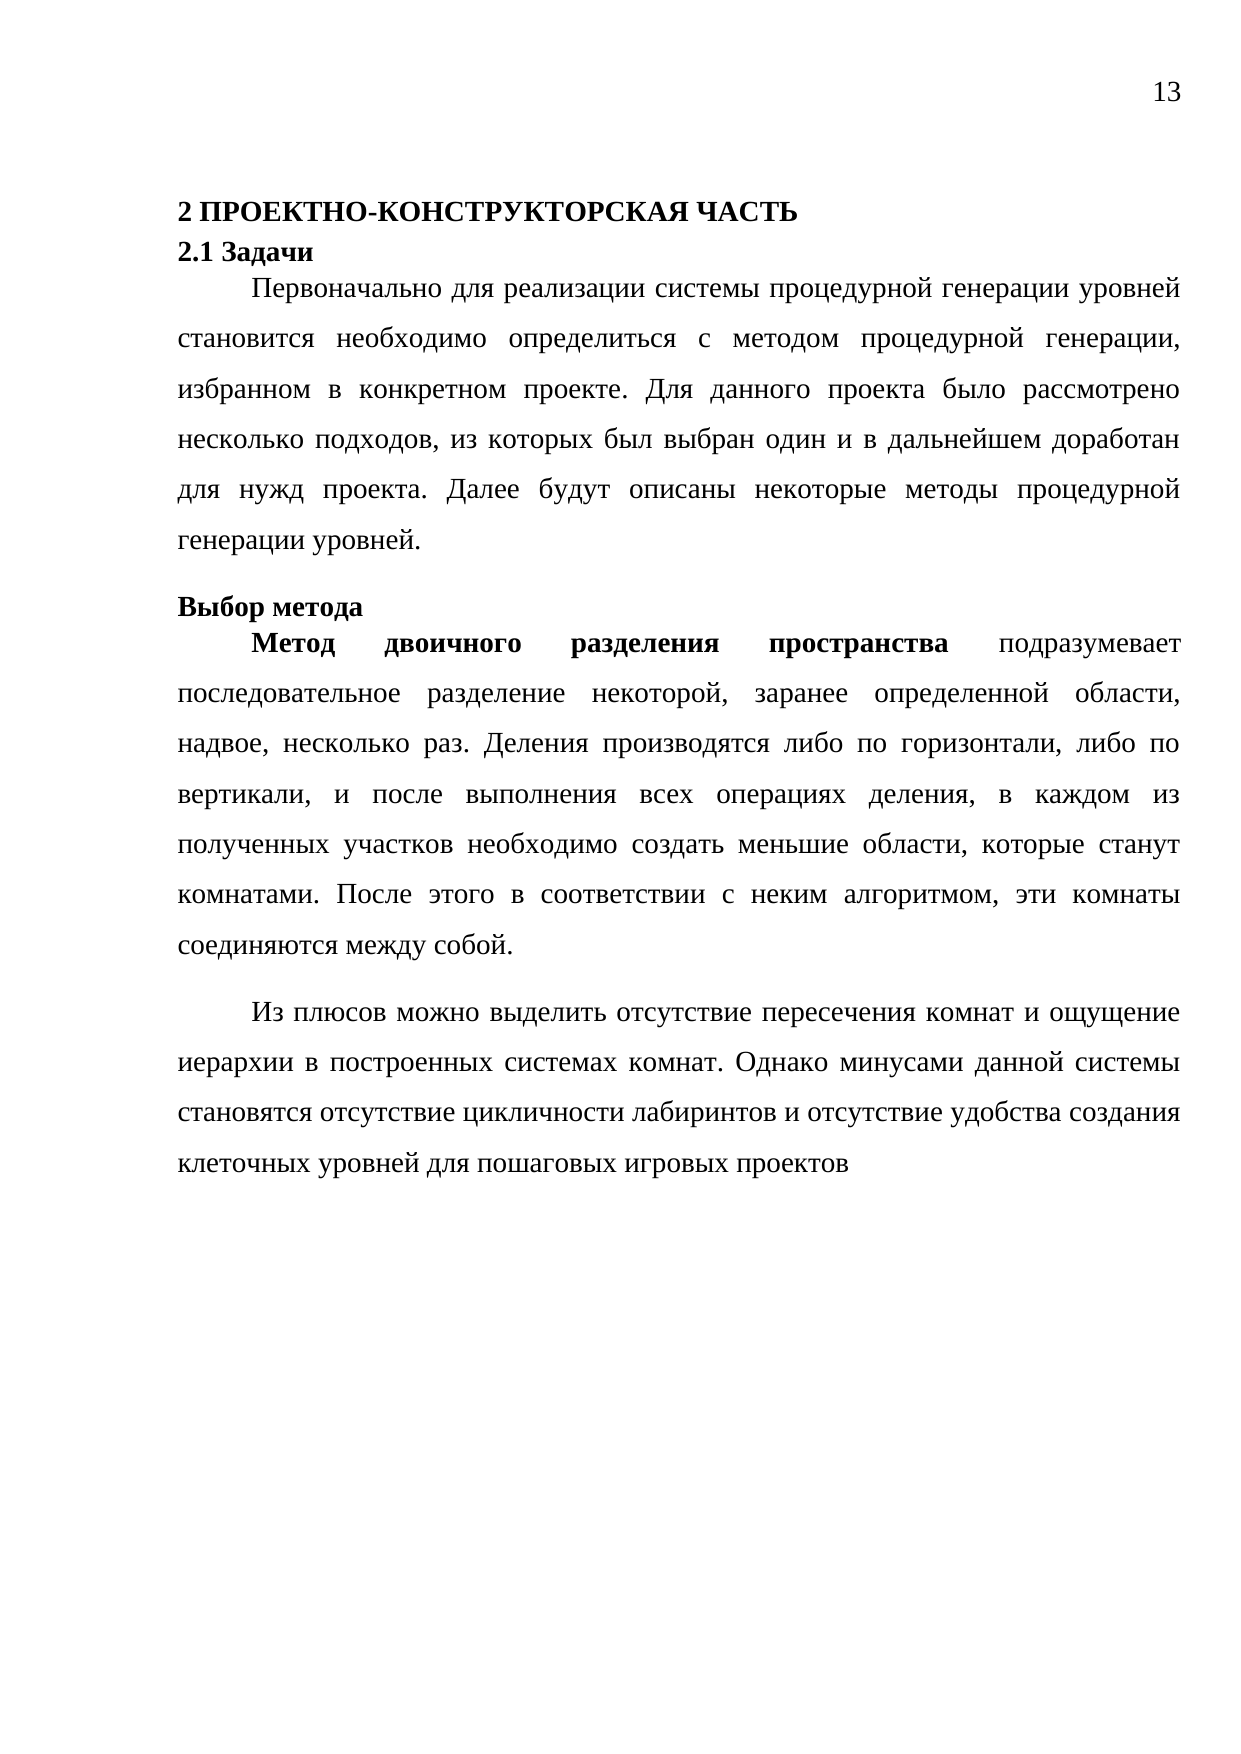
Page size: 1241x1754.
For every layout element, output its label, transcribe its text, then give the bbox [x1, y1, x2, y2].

subtitle 2 ПРОЕКТНО-КОНСТРУКТОРСКАЯ ЧАСТЬ [177, 194, 1181, 227]
text Метод двоичного разделения пространства подразумевает последовательное разделение некоторой, заранее определенной области, надвое, несколько раз. Деления производятся либо по горизонтали, либо по вертикали, и после выполнения всех операциях деления, в каждом из полученных участков необходимо создать меньшие области, которые станут комнатами. После этого в соответствии с неким алгоритмом, эти комнаты соединяются между собой. [177, 625, 1181, 960]
subtitle Выбор метода [177, 589, 1181, 622]
text Первоначально для реализации системы процедурной генерации уровней становится необходимо определиться с методом процедурной генерации, избранном в конкретном проекте. Для данного проекта было рассмотрено несколько подходов, из которых был выбран один и в дальнейшем доработан для нужд проекта. Далее будут описаны некоторые методы процедурной генерации уровней. [177, 270, 1181, 555]
text Из плюсов можно выделить отсутствие пересечения комнат и ощущение иерархии в построенных системах комнат. Однако минусами данной системы становятся отсутствие цикличности лабиринтов и отсутствие удобства создания клеточных уровней для пошаговых игровых проектов [177, 994, 1181, 1178]
subtitle 2.1 Задачи [177, 234, 1181, 268]
